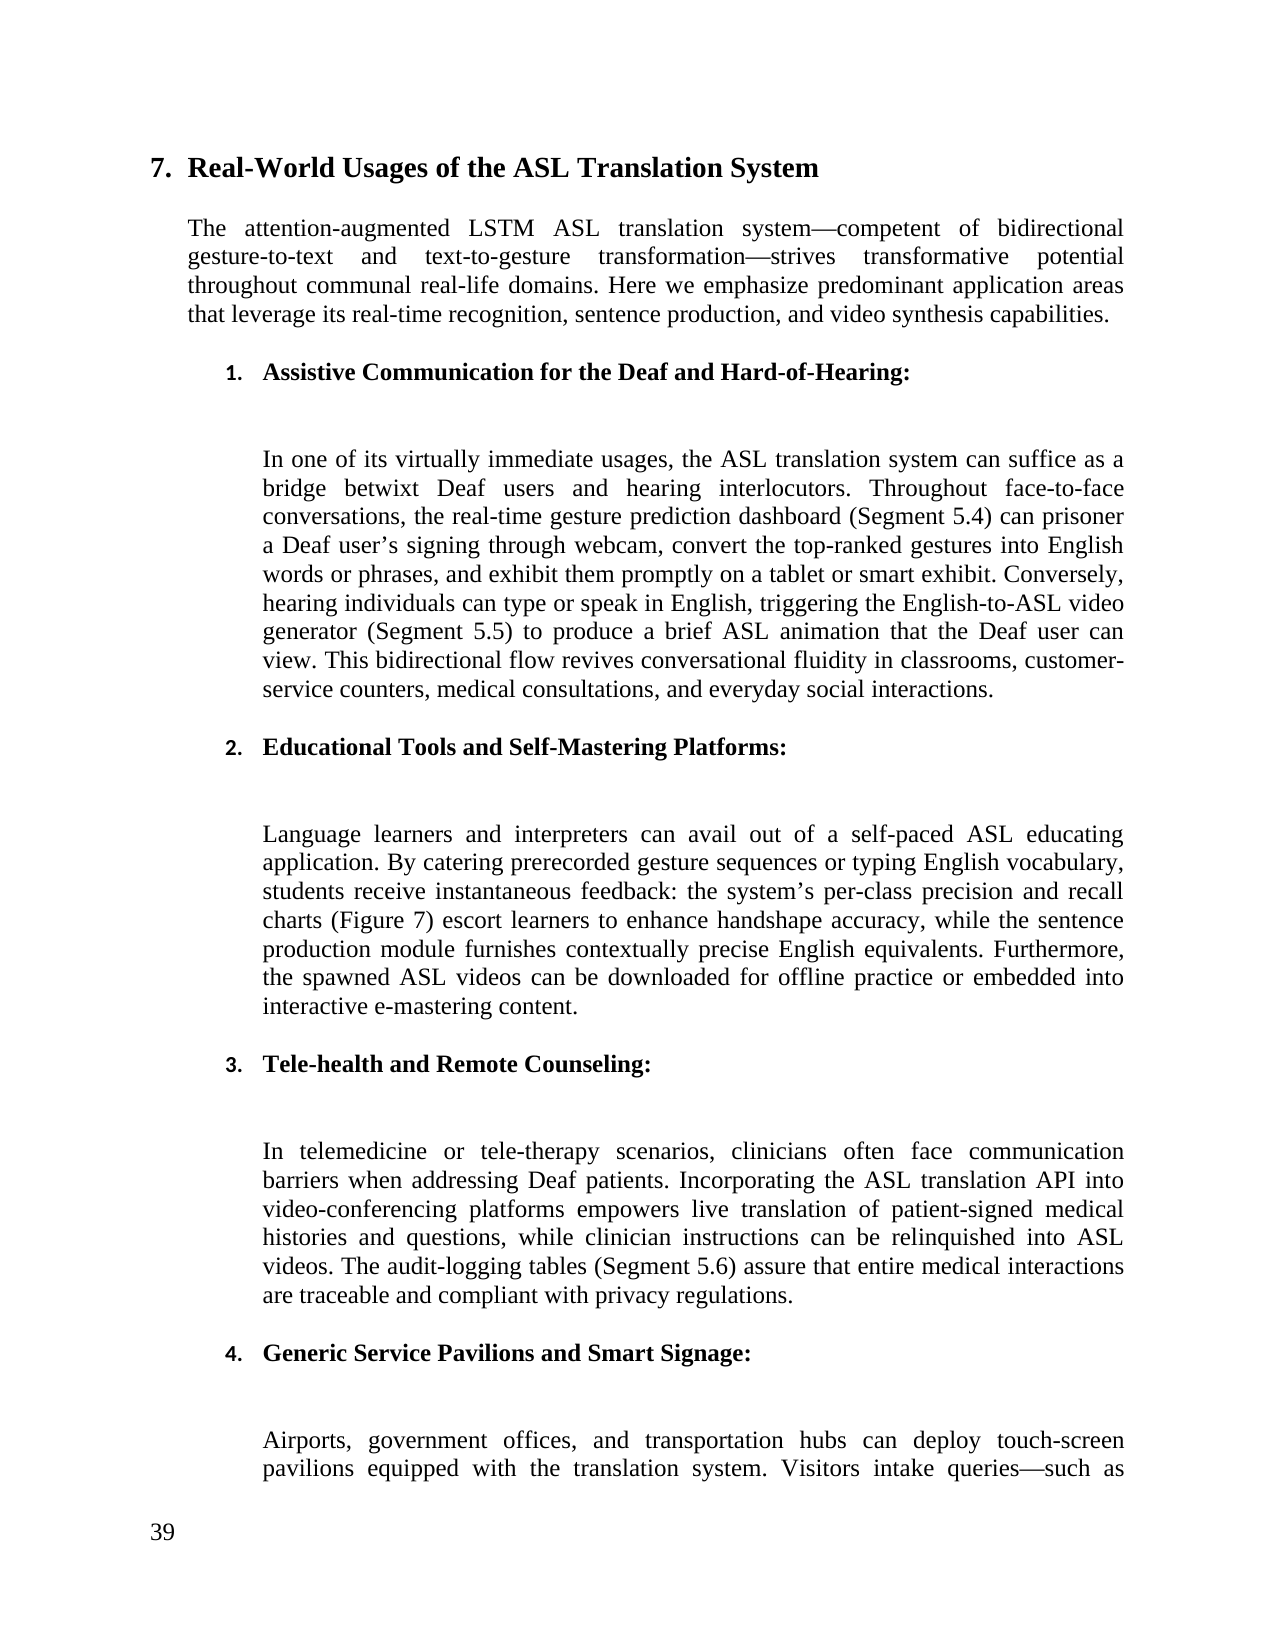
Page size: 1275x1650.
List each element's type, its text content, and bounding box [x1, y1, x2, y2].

list Assistive Communication for the Deaf and Hard-of-Hearing: [225, 357, 1125, 386]
text In telemedicine or tele-therapy scenarios, clinicians often face communication barriers when addressing Deaf patients. Incorporating the ASL translation API into video-conferencing platforms empowers live translation of patient-signed medical histories and questions, while clinician instructions can be relinquished into ASL videos. The audit-logging tables (Segment 5.6) assure that entire medical interactions are traceable and compliant with privacy regulations. [262, 1107, 1125, 1309]
text Language learners and interpreters can avail out of a self-paced ASL educating application. By catering prerecorded gesture sequences or typing English vocabulary, students receive instantaneous feedback: the system’s per-class precision and recall charts (Figure 7) escort learners to enhance handshape accuracy, while the sentence production module furnishes contextually precise English equivalents. Furthermore, the spawned ASL videos can be downloaded for offline practice or embedded into interactive e-mastering content. [262, 790, 1125, 1020]
list Generic Service Pavilions and Smart Signage: [225, 1338, 1125, 1367]
list Educational Tools and Self-Mastering Platforms: [225, 732, 1125, 761]
text The attention-augmented LSTM ASL translation system—competent of bidirectional gesture‐to‐text and text‐to‐gesture transformation—strives transformative potential throughout communal real-life domains. Here we emphasize predominant application areas that leverage its real-time recognition, sentence production, and video synthesis capabilities. [187, 213, 1125, 328]
list Real-World Usages of the ASL Translation System [150, 150, 1125, 183]
text In one of its virtually immediate usages, the ASL translation system can suffice as a bridge betwixt Deaf users and hearing interlocutors. Throughout face-to-face conversations, the real-time gesture prediction dashboard (Segment 5.4) can prisoner a Deaf user’s signing through webcam, convert the top-ranked gestures into English words or phrases, and exhibit them promptly on a tablet or smart exhibit. Conversely, hearing individuals can type or speak in English, triggering the English-to-ASL video generator (Segment 5.5) to produce a brief ASL animation that the Deaf user can view. This bidirectional flow revives conversational fluidity in classrooms, customer-service counters, medical consultations, and everyday social interactions. [262, 415, 1125, 703]
list Tele-health and Remote Counseling: [225, 1049, 1125, 1078]
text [262, 1396, 1125, 1482]
